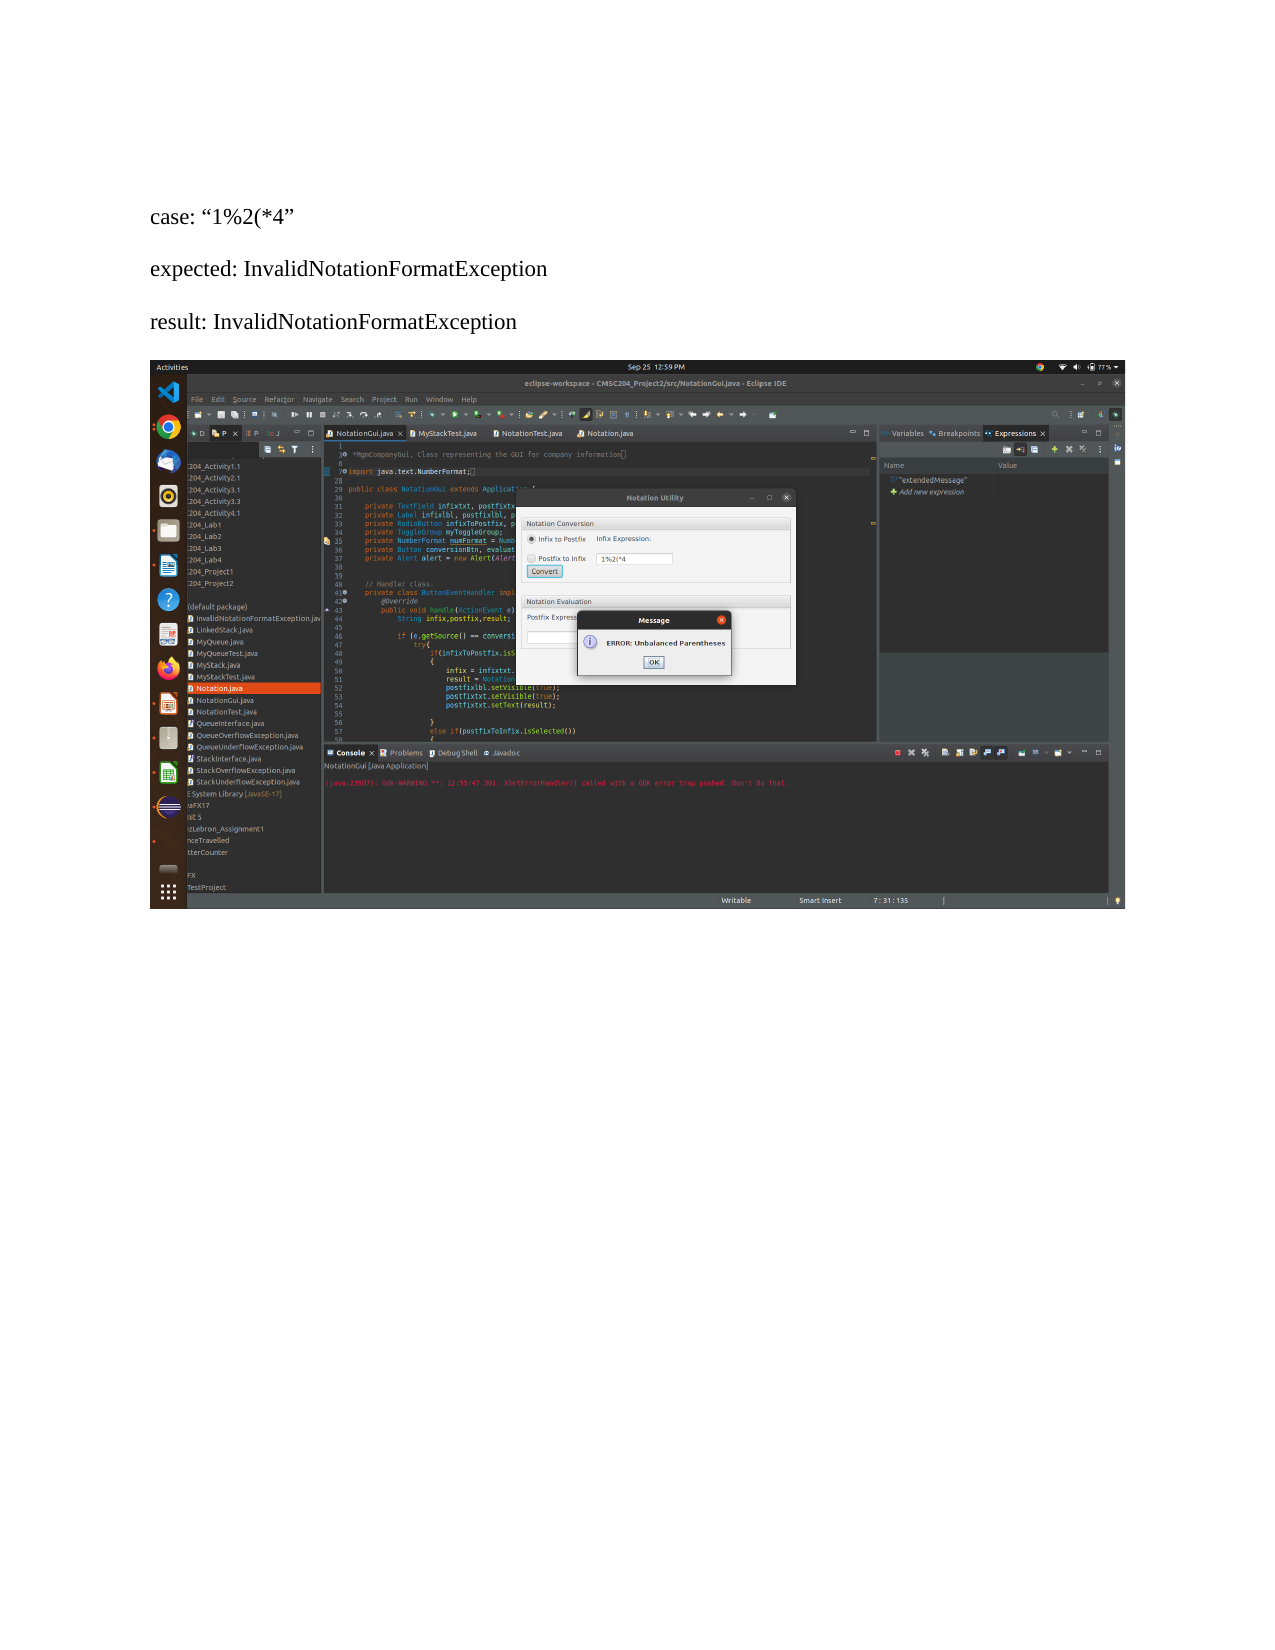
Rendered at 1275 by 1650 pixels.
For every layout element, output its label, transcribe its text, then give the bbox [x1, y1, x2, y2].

text expected: InvalidNotationFormatException [150, 255, 1125, 282]
text result: InvalidNotationFormatException [150, 308, 1125, 334]
picture [150, 360, 1125, 909]
text case: “1%2(*4” [150, 203, 1125, 229]
